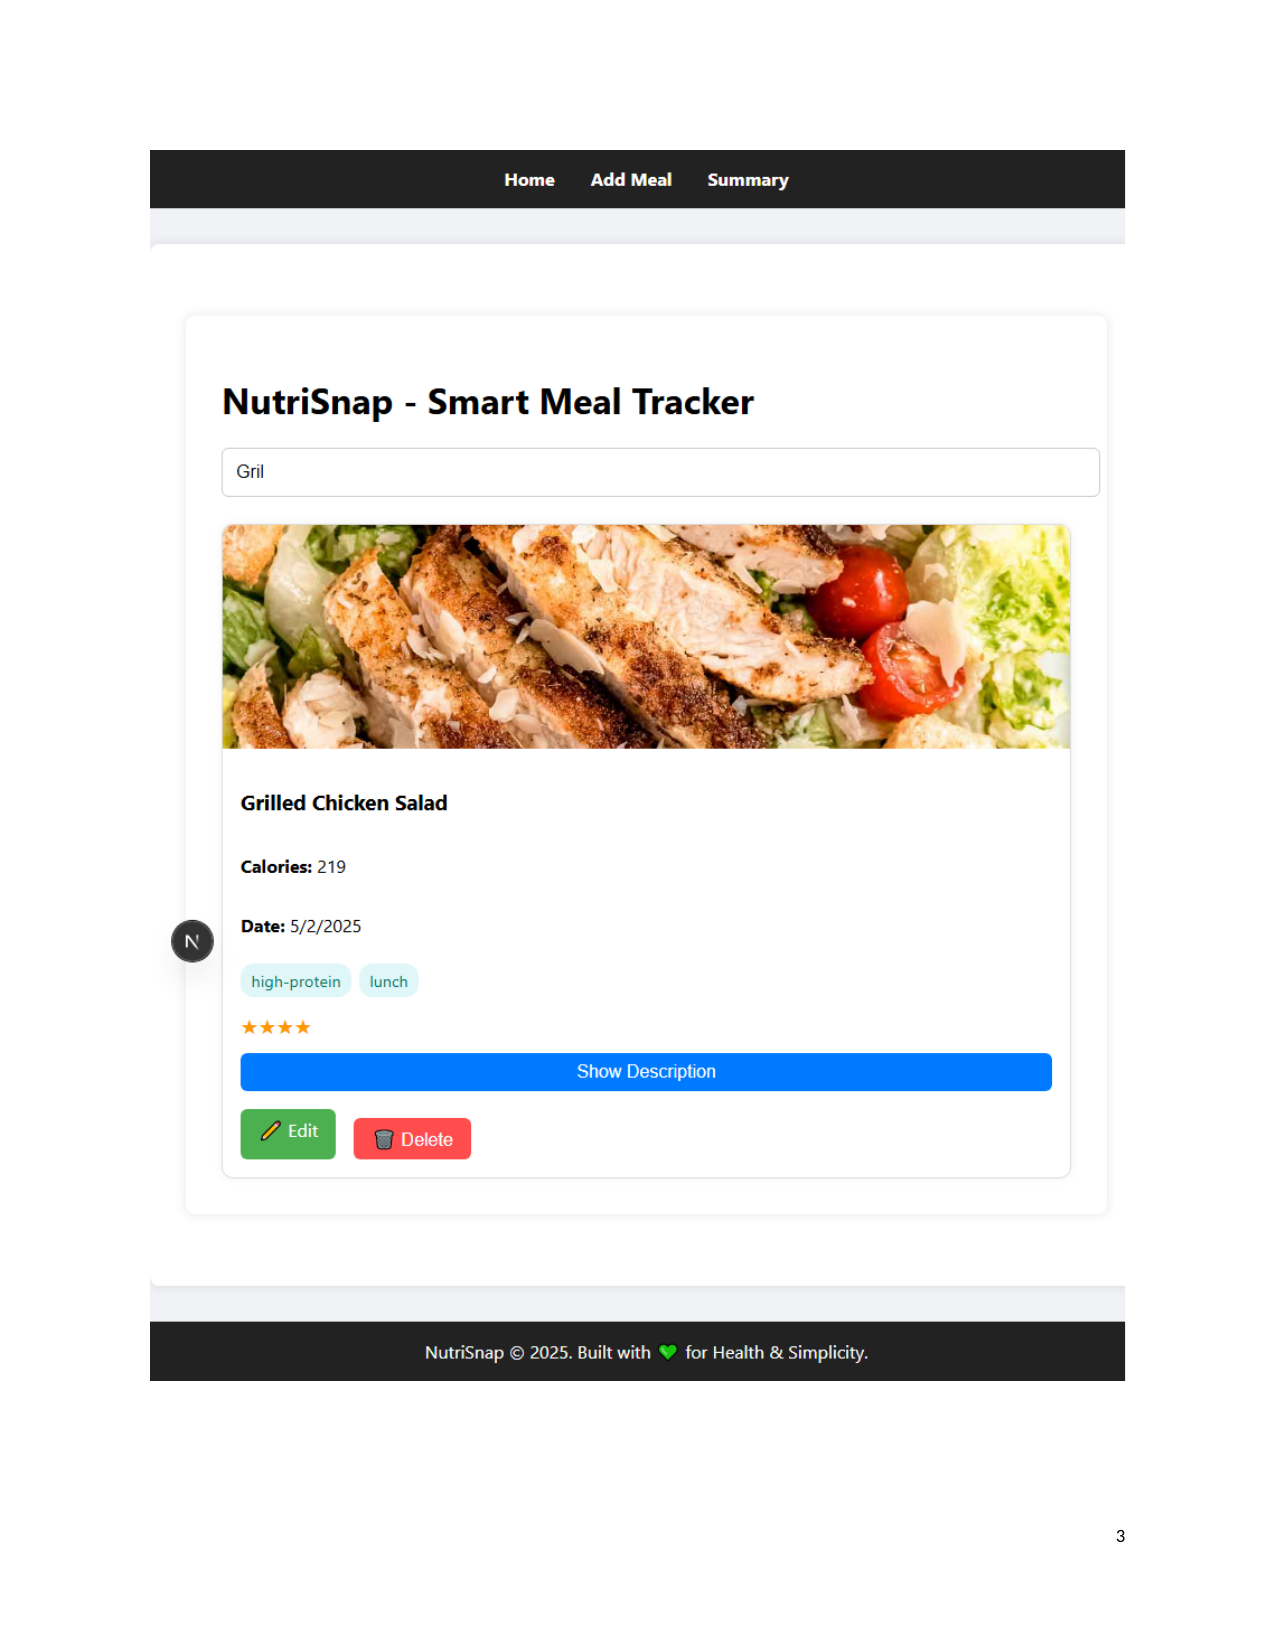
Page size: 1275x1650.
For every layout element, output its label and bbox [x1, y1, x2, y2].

picture [150, 150, 1125, 1381]
